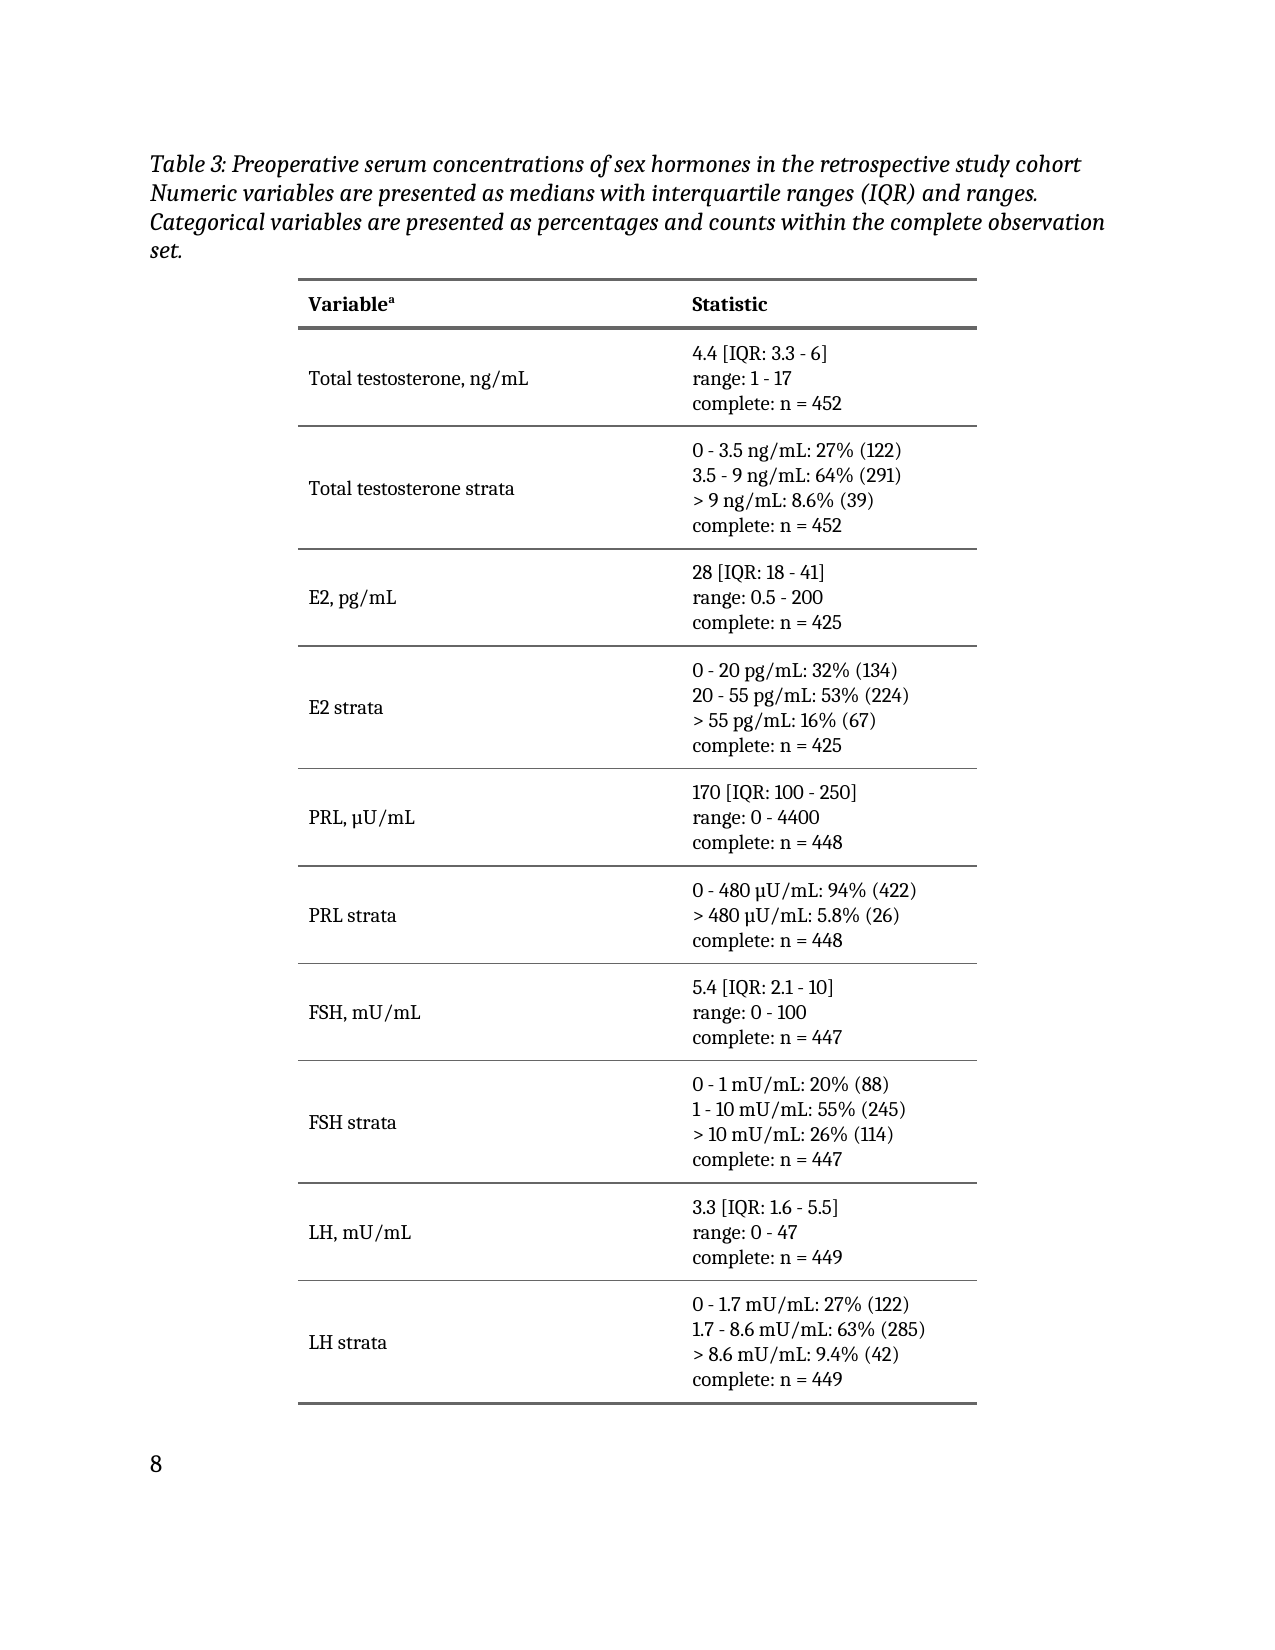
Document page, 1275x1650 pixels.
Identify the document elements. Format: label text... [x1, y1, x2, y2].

table_cell 0 - 3.5 ng/mL: 27% (122) 3.5 - 9 ng/mL: 64% (291) > 9 ng/mL: 8.6% (39) complete: n = 452 [682, 427, 977, 548]
table_cell PRL, µU/mL [298, 769, 682, 865]
table_cell Total testosterone strata [298, 427, 682, 548]
table_cell 0 - 480 µU/mL: 94% (422) > 480 µU/mL: 5.8% (26) complete: n = 448 [682, 867, 977, 962]
table_cell 4.4 [IQR: 3.3 - 6] range: 1 - 17 complete: n = 452 [682, 330, 977, 425]
table_cell PRL strata [298, 867, 682, 962]
text Table 3: Preoperative serum concentrations of sex hormones in the retrospective study cohort Numeric variables are presented as medians with interquartile ranges (IQR) and ranges. Categorical variables are presented as percentages and counts within the complete observation set. [150, 150, 1125, 265]
table_cell LH, mU/mL [298, 1184, 682, 1279]
table_cell E2, pg/mL [298, 550, 682, 645]
table_cell LH strata [298, 1281, 682, 1402]
table_cell 0 - 1.7 mU/mL: 27% (122) 1.7 - 8.6 mU/mL: 63% (285) > 8.6 mU/mL: 9.4% (42) complete: n = 449 [682, 1281, 977, 1402]
table_cell 28 [IQR: 18 - 41] range: 0.5 - 200 complete: n = 425 [682, 550, 977, 645]
table_cell E2 strata [298, 647, 682, 768]
table_cell Total testosterone, ng/mL [298, 330, 682, 425]
table_cell FSH strata [298, 1061, 682, 1182]
table_cell 170 [IQR: 100 - 250] range: 0 - 4400 complete: n = 448 [682, 769, 977, 865]
table_cell 5.4 [IQR: 2.1 - 10] range: 0 - 100 complete: n = 447 [682, 964, 977, 1060]
table_header Statistic [682, 281, 977, 326]
table_cell 0 - 20 pg/mL: 32% (134) 20 - 55 pg/mL: 53% (224) > 55 pg/mL: 16% (67) complete: n = 425 [682, 647, 977, 768]
table_cell 0 - 1 mU/mL: 20% (88) 1 - 10 mU/mL: 55% (245) > 10 mU/mL: 26% (114) complete: n = 447 [682, 1061, 977, 1182]
table_cell 3.3 [IQR: 1.6 - 5.5] range: 0 - 47 complete: n = 449 [682, 1184, 977, 1279]
table_header Variablea [298, 281, 682, 326]
table_cell FSH, mU/mL [298, 964, 682, 1060]
